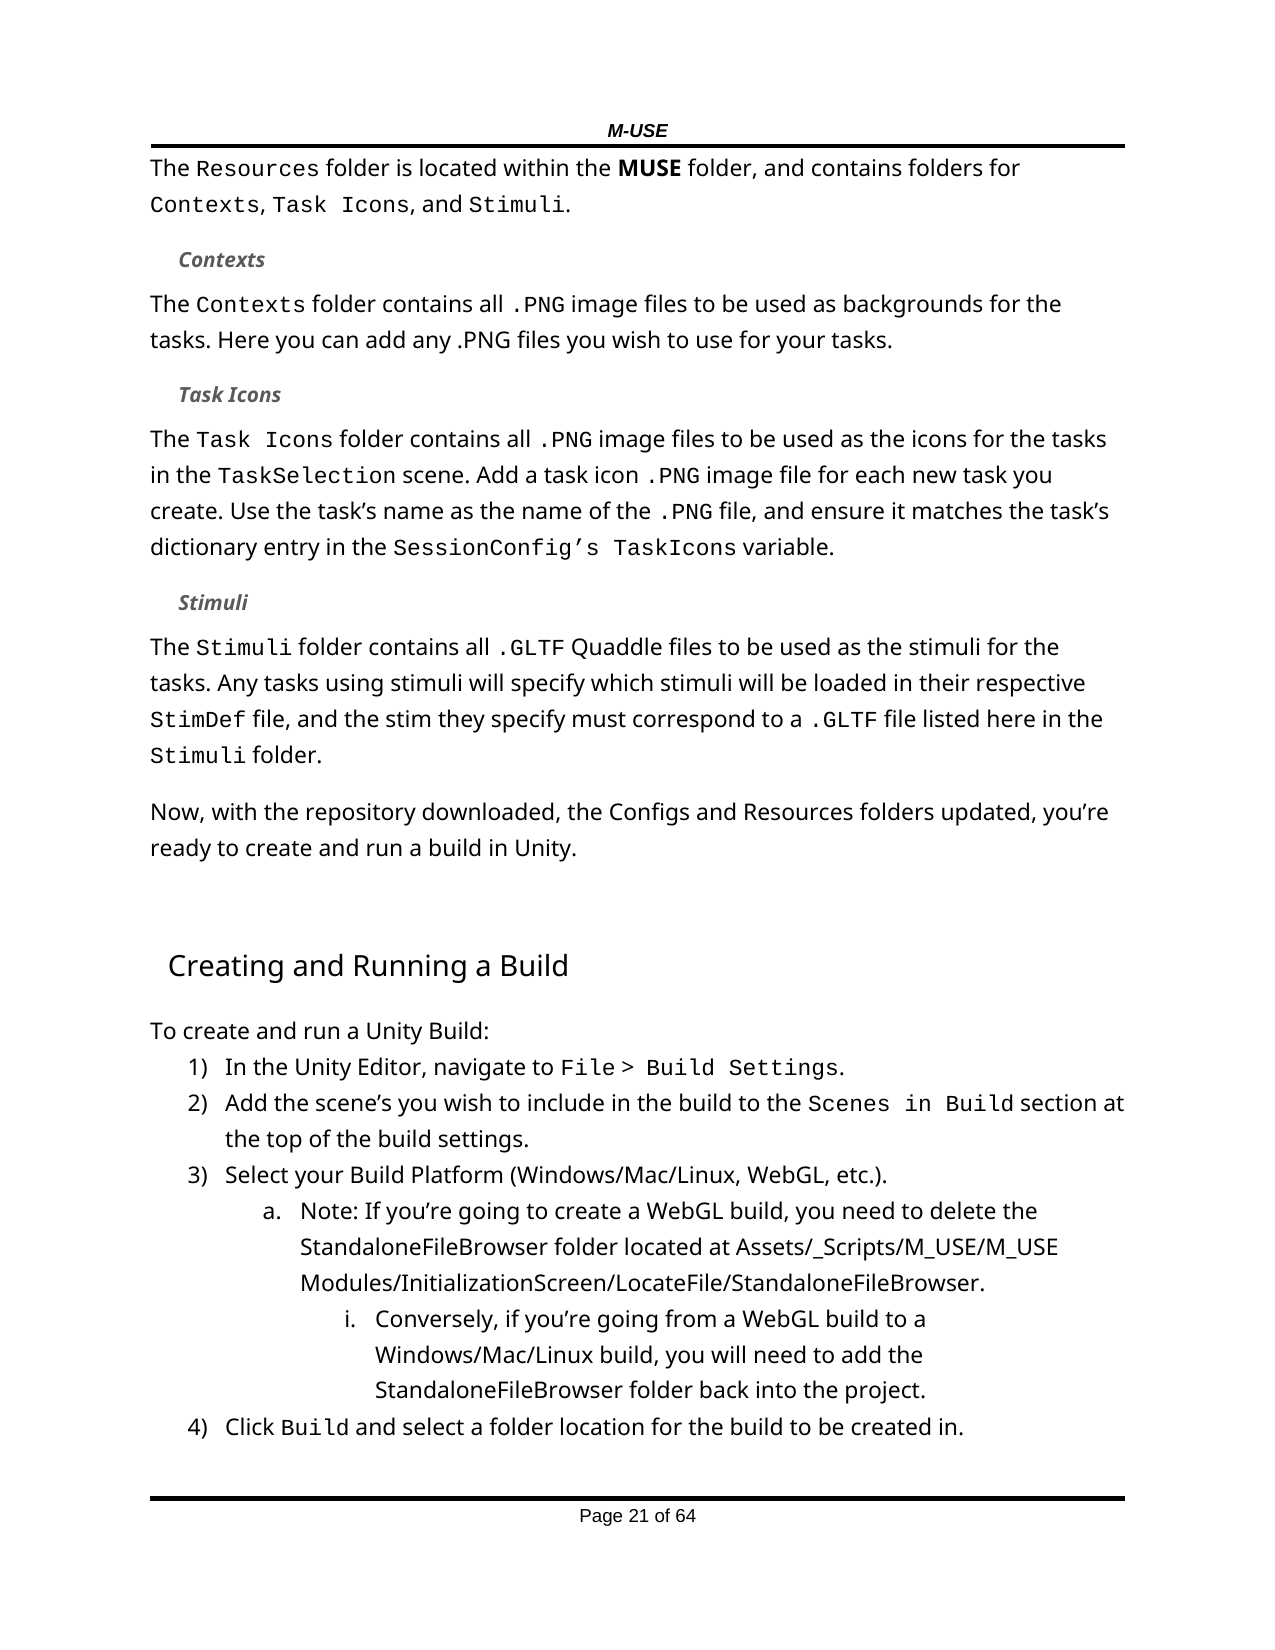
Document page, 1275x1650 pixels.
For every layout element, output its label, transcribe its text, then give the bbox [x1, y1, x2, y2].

text The Contexts folder contains all .PNG image files to be used as backgrounds for the tasks. Here you can add any .PNG files you wish to use for your tasks. [150, 288, 1125, 355]
list In the Unity Editor, navigate to File > Build Settings. [187, 1051, 1125, 1082]
subtitle Creating and Running a Build [168, 945, 1125, 985]
list Click Build and select a folder location for the build to be created in. [187, 1410, 1125, 1442]
text The Task Icons folder contains all .PNG image files to be used as the icons for the tasks in the TaskSelection scene. Add a task icon .PNG image file for each new task you create. Use the task’s name as the name of the .PNG file, and ensure it matches the task’s dictionary entry in the SessionConfig’s TaskIcons variable. [150, 423, 1125, 563]
text The Stimuli folder contains all .GLTF Quaddle files to be used as the stimuli for the tasks. Any tasks using stimuli will specify which stimuli will be loaded in their respective StimDef file, and the stim they specify must correspond to a .GLTF file listed here in the Stimuli folder. [150, 631, 1125, 770]
list Add the scene’s you wish to include in the build to the Scenes in Build section at the top of the build settings. [187, 1087, 1125, 1154]
list Note: If you’re going to create a WebGL build, you need to delete the StandaloneFileBrowser folder located at Assets/_Scripts/M_USE/M_USE Modules/InitializationScreen/LocateFile/StandaloneFileBrowser. [262, 1195, 1125, 1298]
list Select your Build Platform (Windows/Mac/Linux, WebGL, etc.). [187, 1159, 1125, 1190]
list Conversely, if you’re going from a WebGL build to a Windows/Mac/Linux build, you will need to add the StandaloneFileBrowser folder back into the project. [356, 1303, 1125, 1406]
subtitle Stimuli [178, 588, 1125, 617]
text Now, with the repository downloaded, the Configs and Resources folders updated, you’re ready to create and run a build in Unity. [150, 796, 1125, 863]
subtitle Task Icons [178, 381, 1125, 409]
subtitle Contexts [178, 245, 1125, 273]
text The Resources folder is located within the MUSE folder, and contains folders for Contexts, Task Icons, and Stimuli. [150, 152, 1125, 219]
text To create and run a Unity Build: [150, 1015, 1125, 1046]
